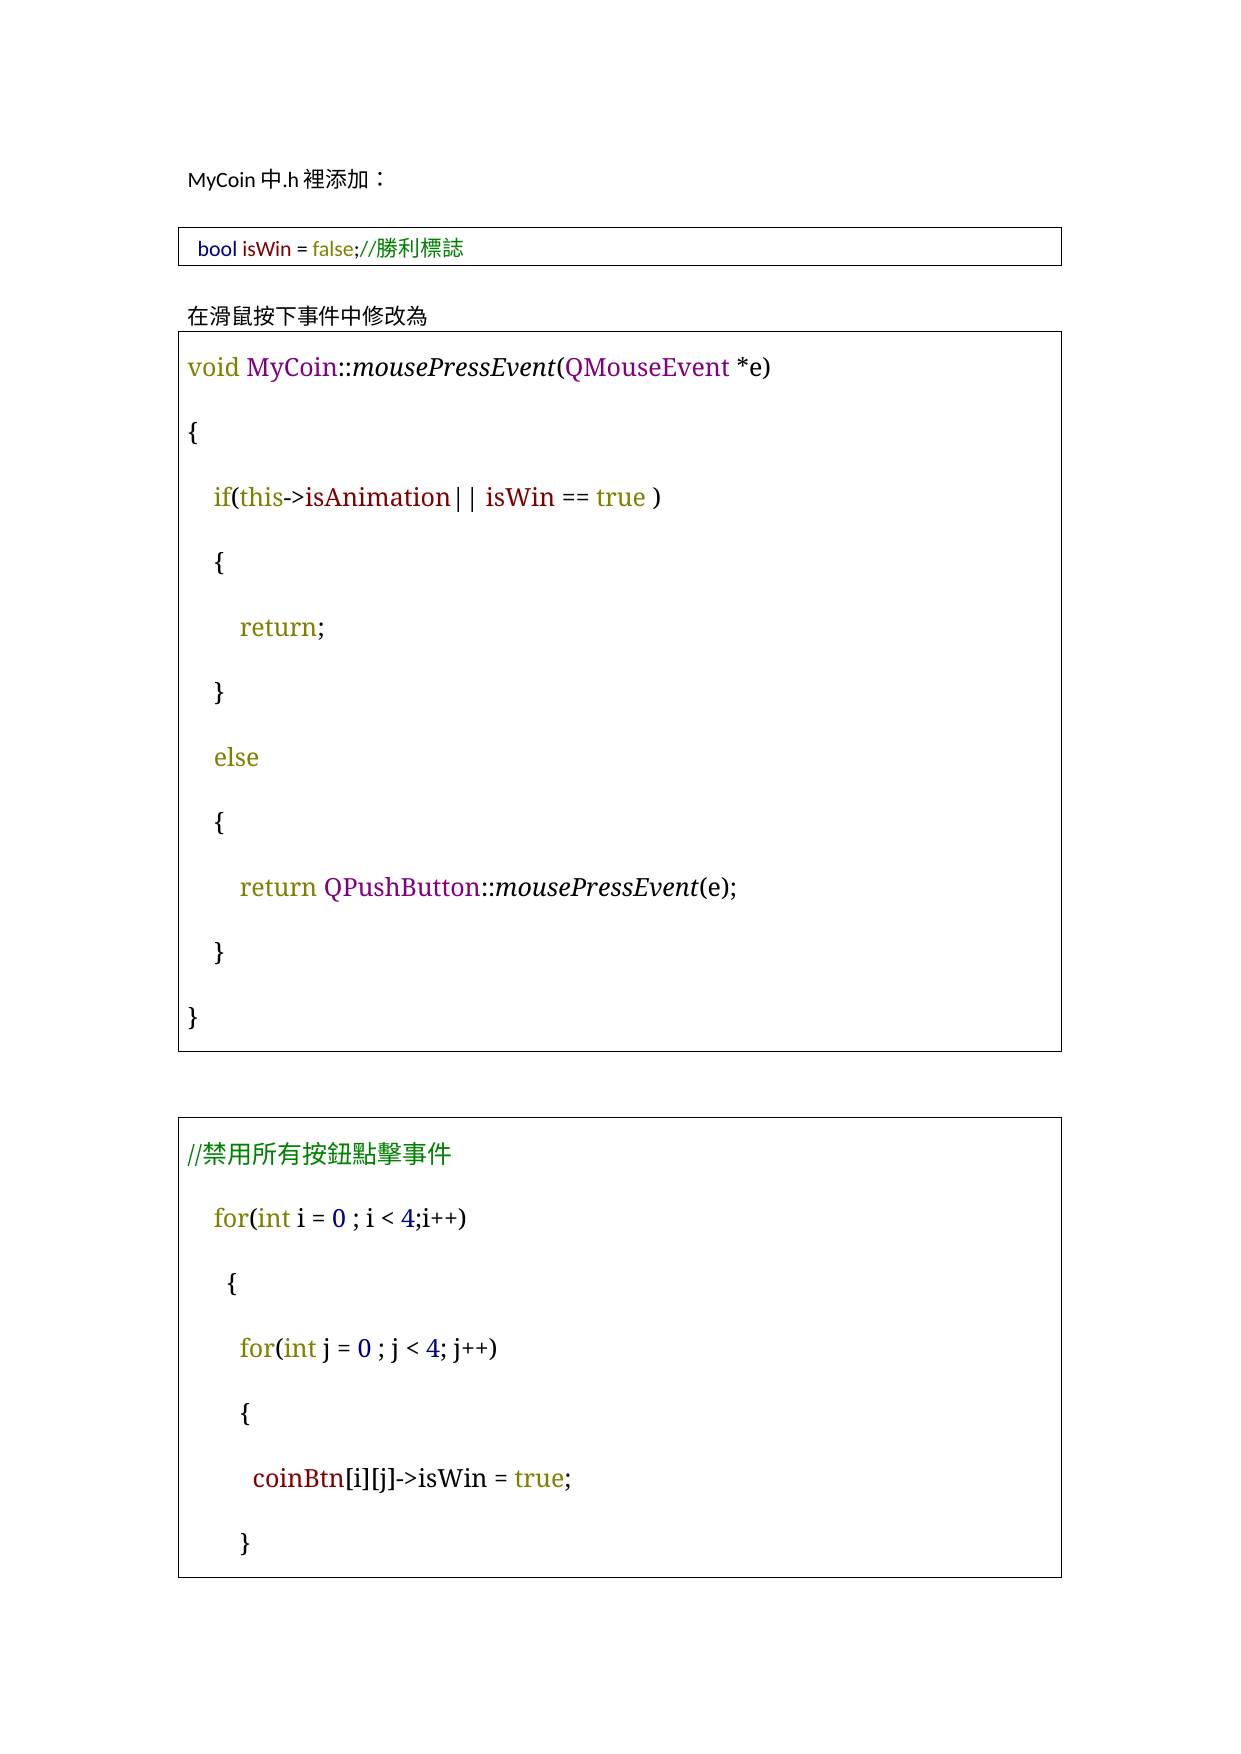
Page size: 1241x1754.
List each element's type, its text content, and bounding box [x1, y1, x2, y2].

text else [187, 724, 1053, 789]
text { [187, 789, 1053, 854]
text 在滑鼠按下事件中修改為 [187, 298, 1053, 331]
text for(int j = 0 ; j < 4; j++) [187, 1315, 1053, 1380]
text for(int i = 0 ; i < 4;i++) [187, 1185, 1053, 1250]
text if(this->isAnimation|| isWin == true ) [187, 464, 1053, 529]
text //禁用所有按鈕點擊事件 [179, 1118, 1061, 1185]
text MyCoin中.h裡添加： [187, 162, 1053, 194]
text void MyCoin::mousePressEvent(QMouseEvent *e) [179, 332, 1061, 399]
text } [187, 919, 1053, 981]
text coinBtn[i][j]->isWin = true; [187, 1445, 1053, 1507]
text } [179, 1507, 1061, 1577]
text return; [187, 594, 1053, 659]
text bool isWin = false;//勝利標誌 [179, 228, 1061, 265]
text } [179, 981, 1061, 1051]
text { [187, 1380, 1053, 1445]
text { [187, 1250, 1053, 1315]
text return QPushButton::mousePressEvent(e); [187, 854, 1053, 919]
text { [187, 399, 1053, 464]
text { [187, 529, 1053, 594]
text } [187, 659, 1053, 724]
